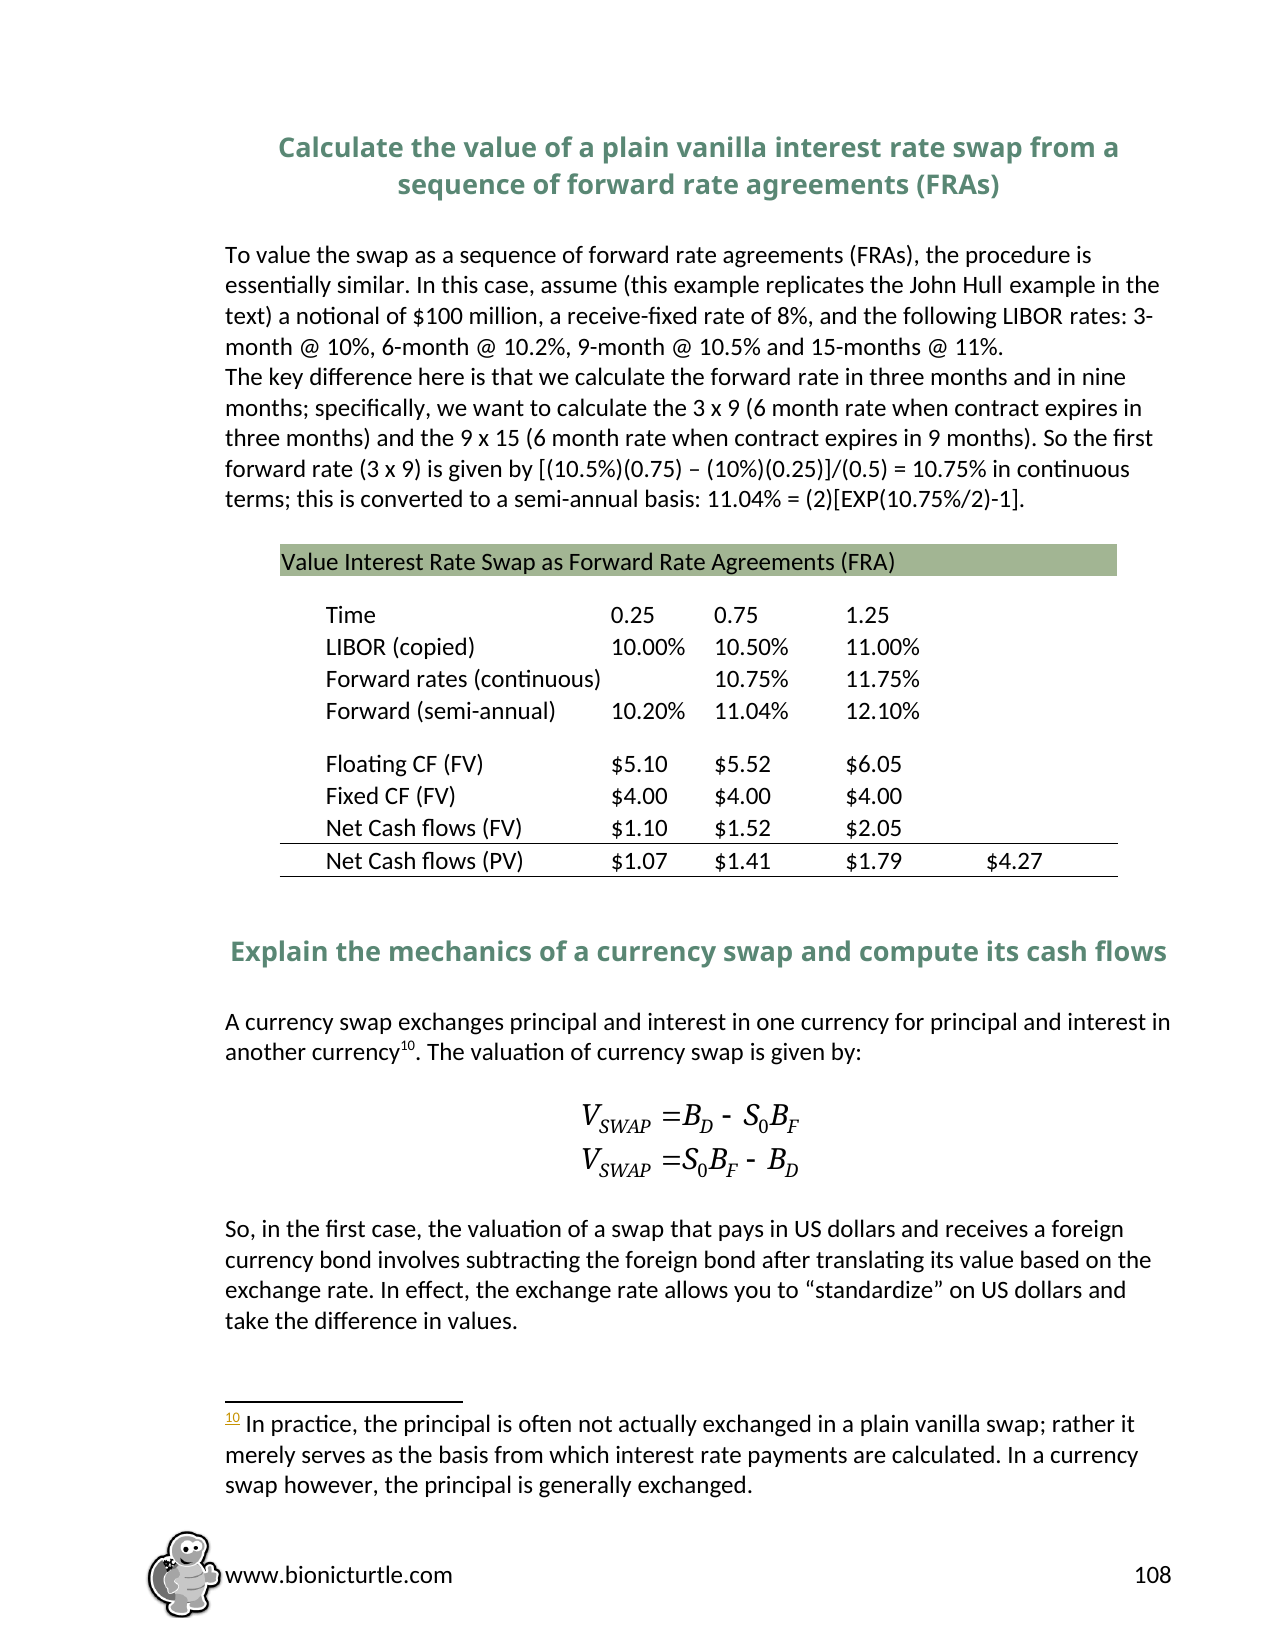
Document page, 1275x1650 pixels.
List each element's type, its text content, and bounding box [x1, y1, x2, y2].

subtitle Explain the mechanics of a currency swap and compute its cash flows [225, 932, 1172, 1006]
text So, in the first case, the valuation of a swap that pays in US dollars and receives a foreign currency bond involves subtracting the foreign bond after translating its value based on the exchange rate. In effect, the exchange rate allows you to “standardize” on US dollars and take the difference in values. [225, 1213, 1172, 1336]
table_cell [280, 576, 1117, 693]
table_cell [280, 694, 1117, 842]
text To value the swap as a sequence of forward rate agreements (FRAs), the procedure is essentially similar. In this case, assume (this example replicates the John Hull example in the text) a notional of $100 million, a receive-fixed rate of 8%, and the following LIBOR rates: 3-month @ 10%, 6-month @ 10.2%, 9-month @ 10.5% and 15-months @ 11%. [225, 239, 1172, 361]
text The key difference here is that we calculate the forward rate in three months and in nine months; specifically, we want to calculate the 3 x 9 (6 month rate when contract expires in three months) and the 9 x 15 (6 month rate when contract expires in 9 months). So the first forward rate (3 x 9) is given by [(10.5%)(0.75) – (10%)(0.25)]/(0.5) = 10.75% in continuous terms; this is converted to a semi-annual basis: 11.04% = (2)[EXP(10.75%/2)-1]. [225, 361, 1172, 514]
subtitle Calculate the value of a plain vanilla interest rate swap from a sequence of forward rate agreements (FRAs) [225, 128, 1172, 239]
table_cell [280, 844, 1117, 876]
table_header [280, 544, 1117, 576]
text A currency swap exchanges principal and interest in one currency for principal and interest in another currency. The valuation of currency swap is given by: [225, 1006, 1172, 1097]
